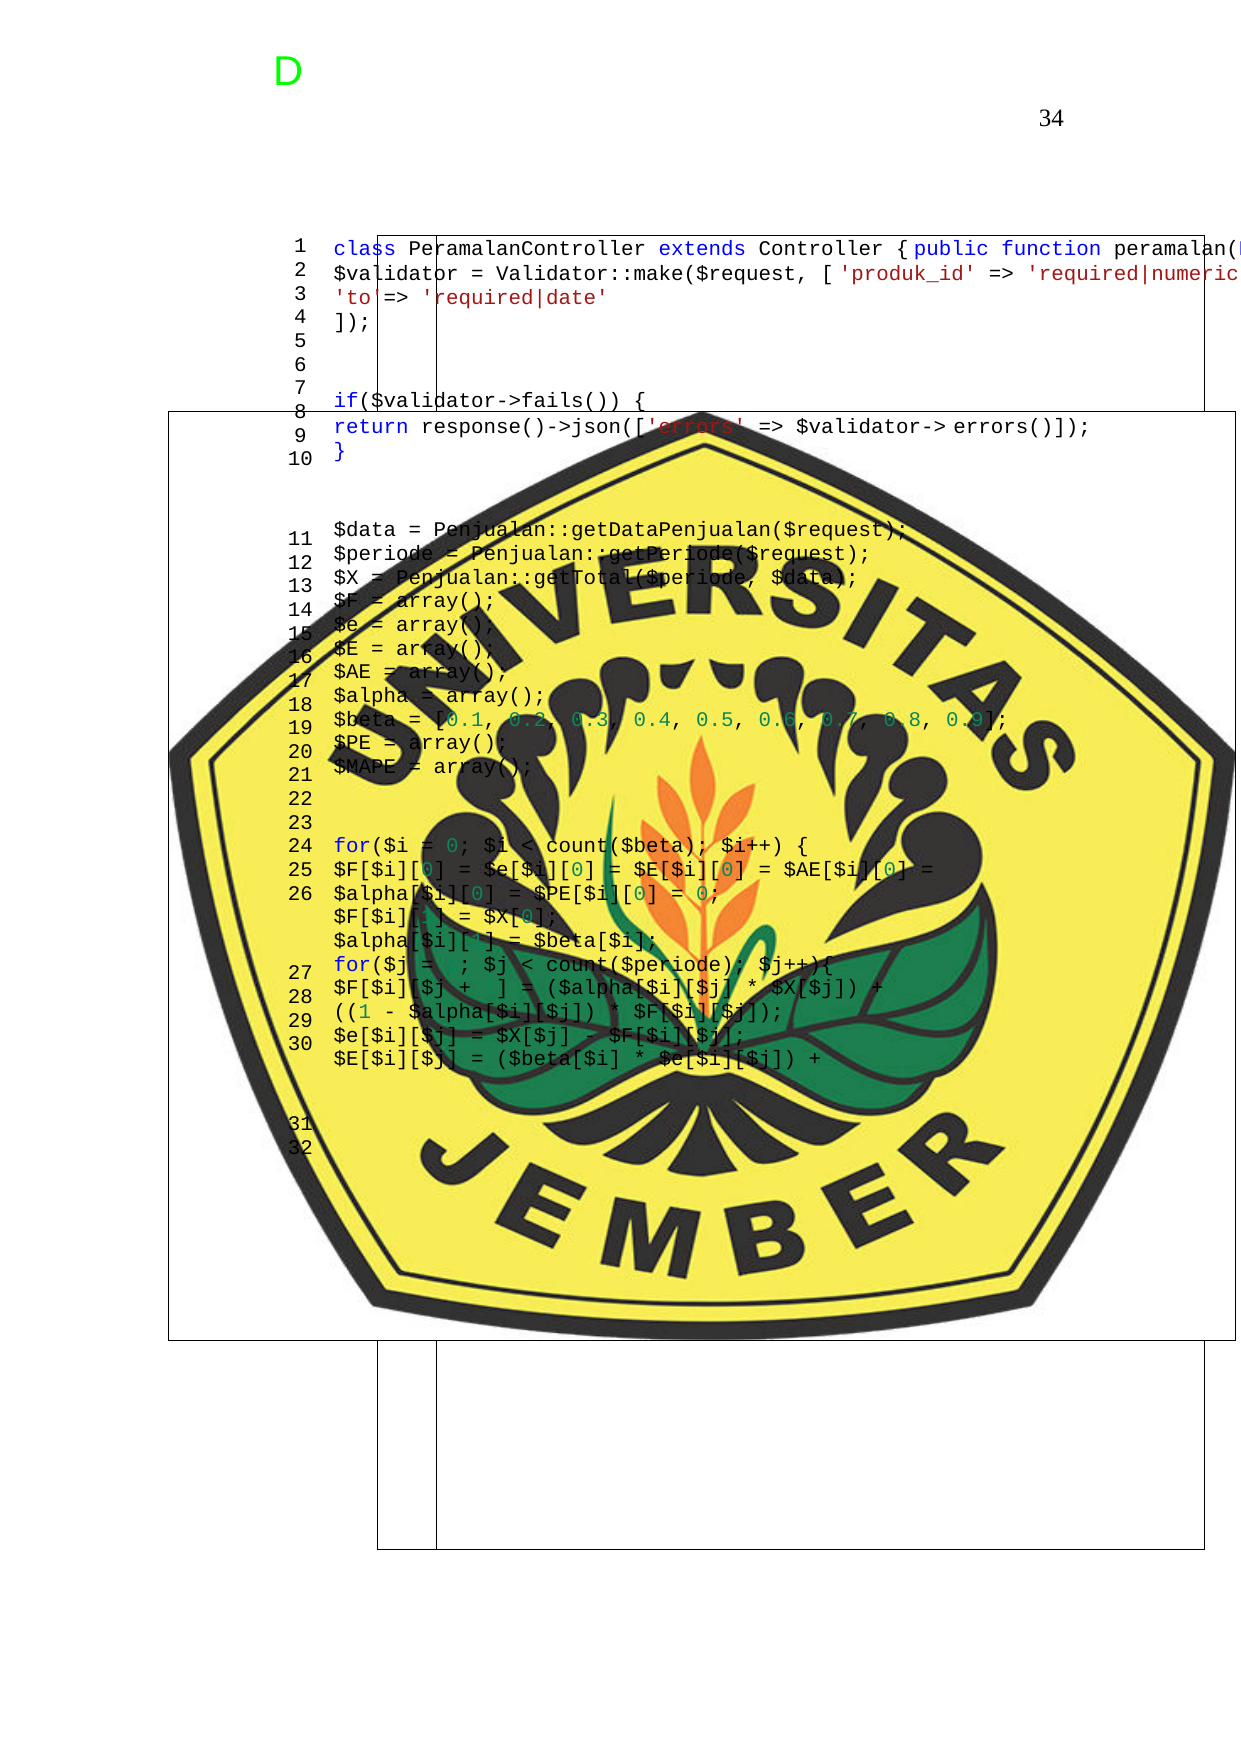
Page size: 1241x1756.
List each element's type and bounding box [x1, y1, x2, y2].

picture [169, 412, 1235, 1340]
